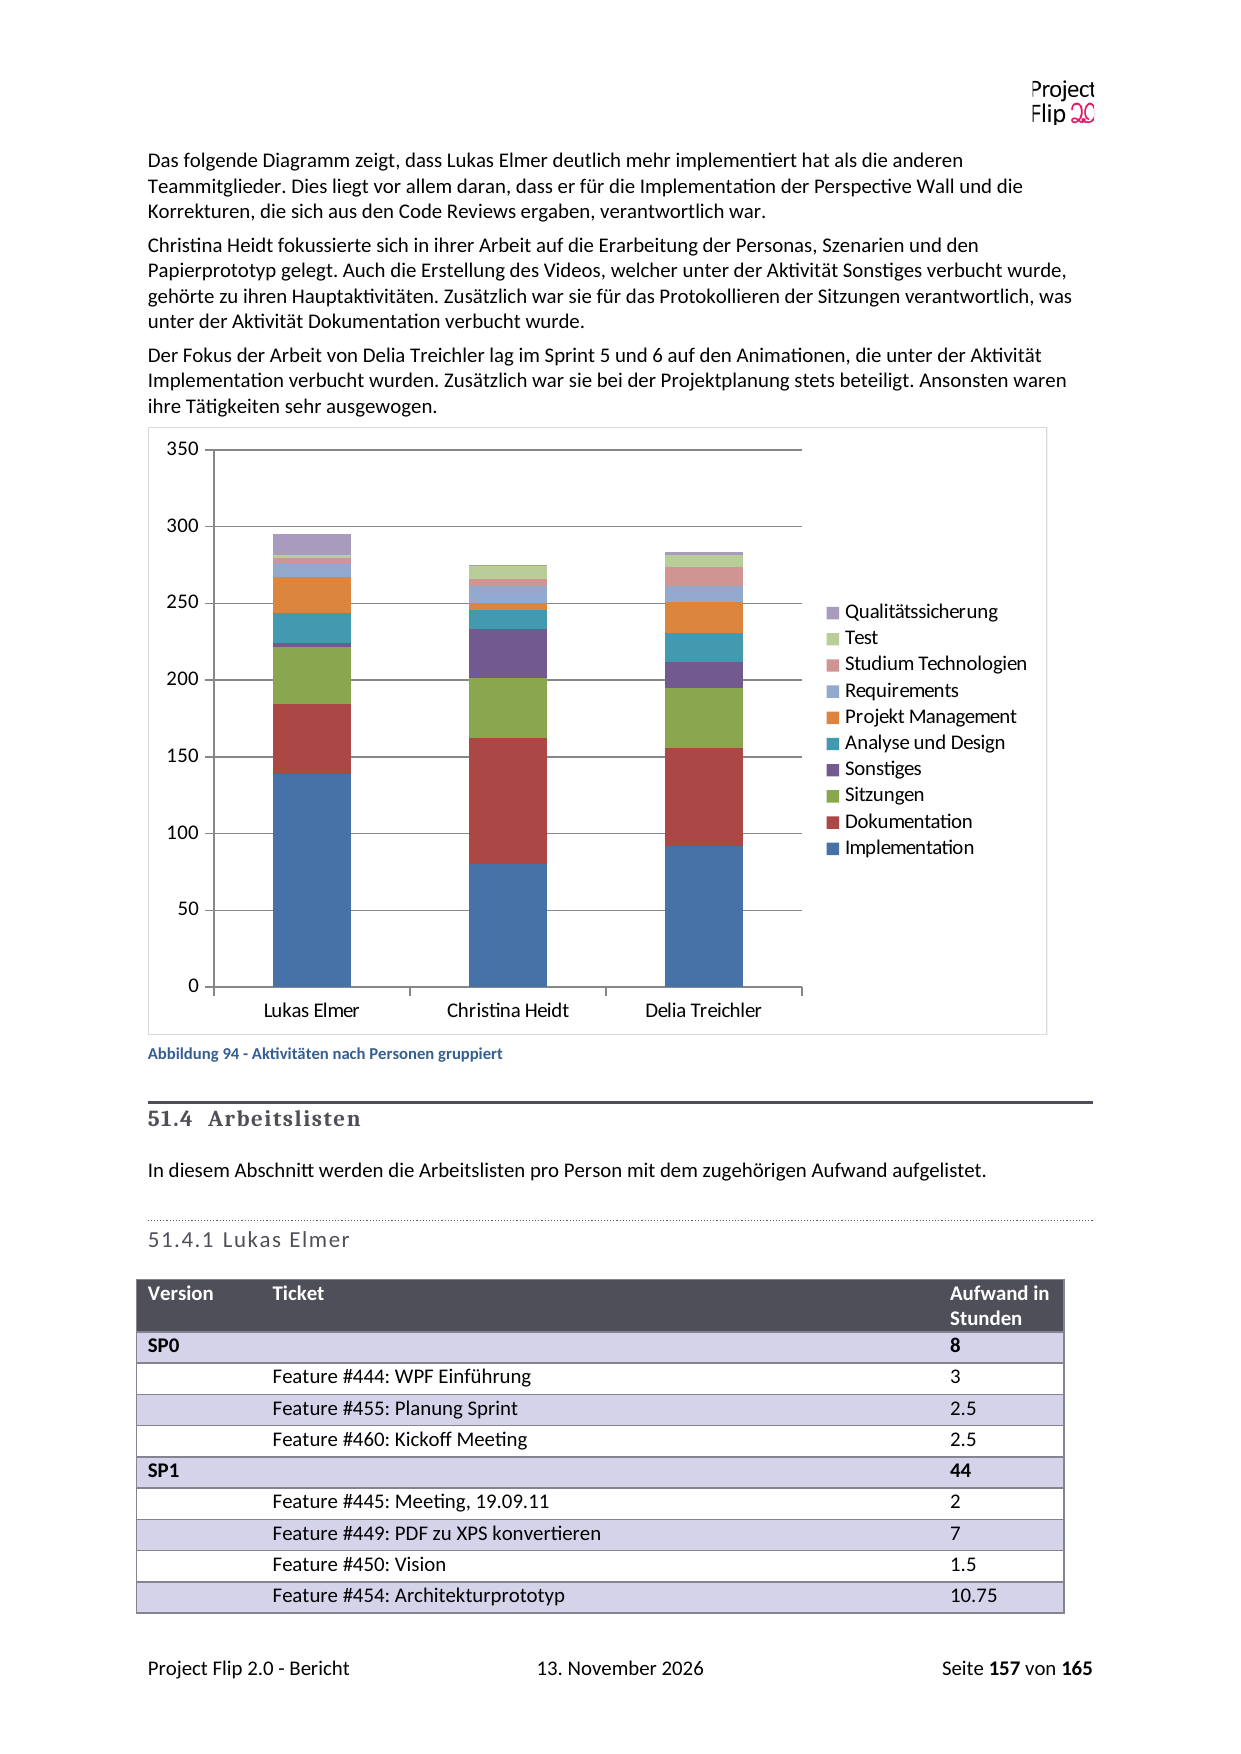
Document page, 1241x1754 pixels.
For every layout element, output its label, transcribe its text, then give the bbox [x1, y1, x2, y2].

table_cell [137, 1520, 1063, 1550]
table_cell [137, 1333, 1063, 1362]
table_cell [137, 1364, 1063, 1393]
picture [1081, 79, 1097, 124]
text Christina Heidt fokussierte sich in ihrer Arbeit auf die Erarbeitung der Personas, Szenarien und den Papierprototyp gelegt. Auch die Erstellung des Videos, welcher unter der Aktivität Sonstiges verbucht wurde, gehörte zu ihren Hauptaktivitäten. Zusätzlich war sie für das Protokollieren der Sitzungen verantwortlich, was unter der Aktivität Dokumentation verbucht wurde. [148, 232, 1093, 334]
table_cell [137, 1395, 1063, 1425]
text Abbildung 94 - Aktivitäten nach Personen gruppiert [148, 1043, 1093, 1064]
text Das folgende Diagramm zeigt, dass Lukas Elmer deutlich mehr implementiert hat als die anderen Teammitglieder. Dies liegt vor allem daran, dass er für die Implementation der Perspective Wall und die Korrekturen, die sich aus den Code Reviews ergaben, verantwortlich war. [148, 148, 1093, 224]
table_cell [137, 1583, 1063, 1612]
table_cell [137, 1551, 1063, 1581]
subtitle Lukas Elmer [148, 1220, 1093, 1253]
text In diesem Abschnitt werden die Arbeitslisten pro Person mit dem zugehörigen Aufwand aufgelistet. [148, 1157, 1093, 1182]
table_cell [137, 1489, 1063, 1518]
text Der Fokus der Arbeit von Delia Treichler lag im Sprint 5 und 6 auf den Animationen, die unter der Aktivität Implementation verbucht wurden. Zusätzlich war sie bei der Projektplanung stets beteiligt. Ansonsten waren ihre Tätigkeiten sehr ausgewogen. [148, 342, 1093, 418]
subtitle Arbeitslisten [148, 1104, 1093, 1132]
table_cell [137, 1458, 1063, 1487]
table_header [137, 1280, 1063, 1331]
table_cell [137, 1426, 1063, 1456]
